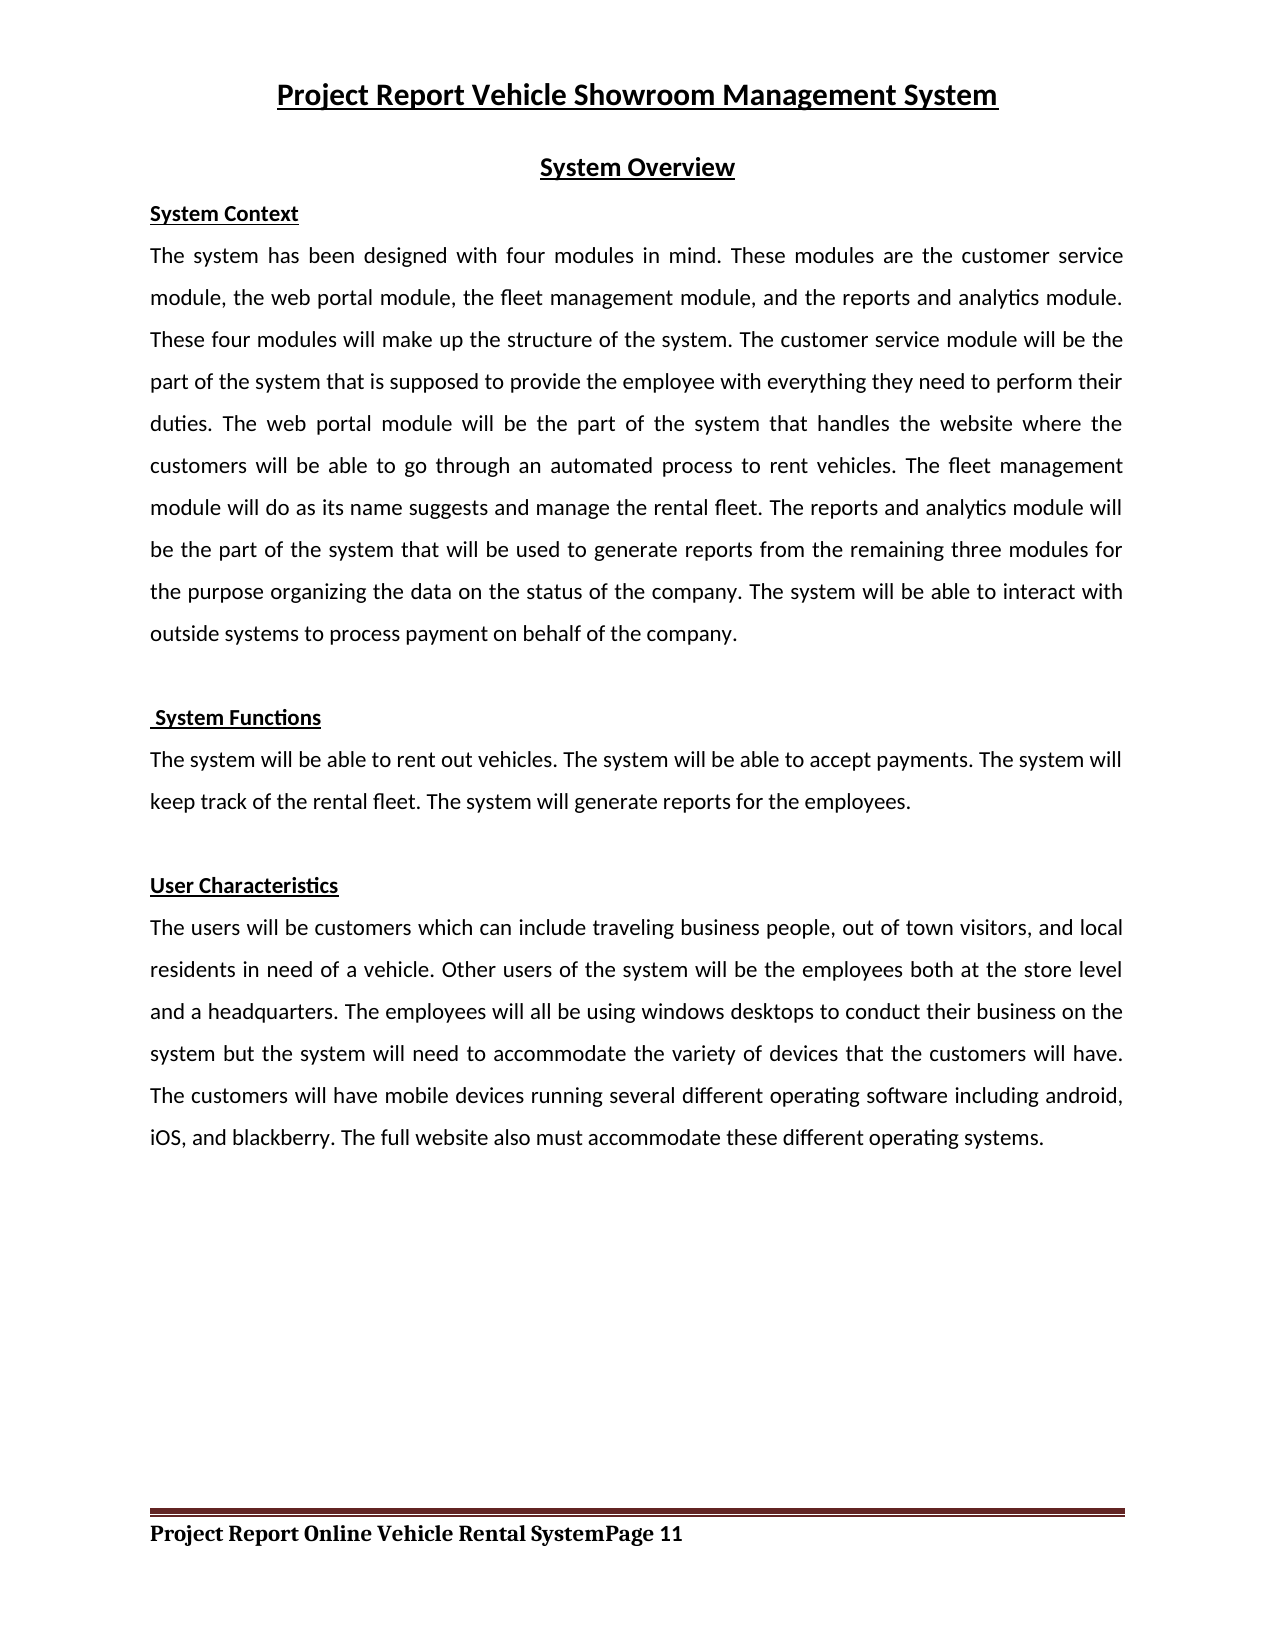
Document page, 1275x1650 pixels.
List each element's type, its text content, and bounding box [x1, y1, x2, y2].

text System Overview [150, 150, 1125, 183]
text The users will be customers which can include traveling business people, out of town visitors, and local residents in need of a vehicle. Other users of the system will be the employees both at the store level and a headquarters. The employees will all be using windows desktops to conduct their business on the system but the system will need to accommodate the variety of devices that the customers will have. The customers will have mobile devices running several different operating software including android, iOS, and blackberry. The full website also must accommodate these different operating systems. [150, 913, 1125, 1151]
text The system will be able to rent out vehicles. The system will be able to accept payments. The system will keep track of the rental fleet. The system will generate reports for the employees. [150, 745, 1125, 815]
text User Characteristics [150, 871, 1125, 899]
text System Functions [150, 703, 1125, 731]
text The system has been designed with four modules in mind. These modules are the customer service module, the web portal module, the fleet management module, and the reports and analytics module. These four modules will make up the structure of the system. The customer service module will be the part of the system that is supposed to provide the employee with everything they need to perform their duties. The web portal module will be the part of the system that handles the website where the customers will be able to go through an automated process to rent vehicles. The fleet management module will do as its name suggests and manage the rental fleet. The reports and analytics module will be the part of the system that will be used to generate reports from the remaining three modules for the purpose organizing the data on the status of the company. The system will be able to interact with outside systems to process payment on behalf of the company. [150, 241, 1125, 647]
text System Context [150, 199, 1125, 227]
